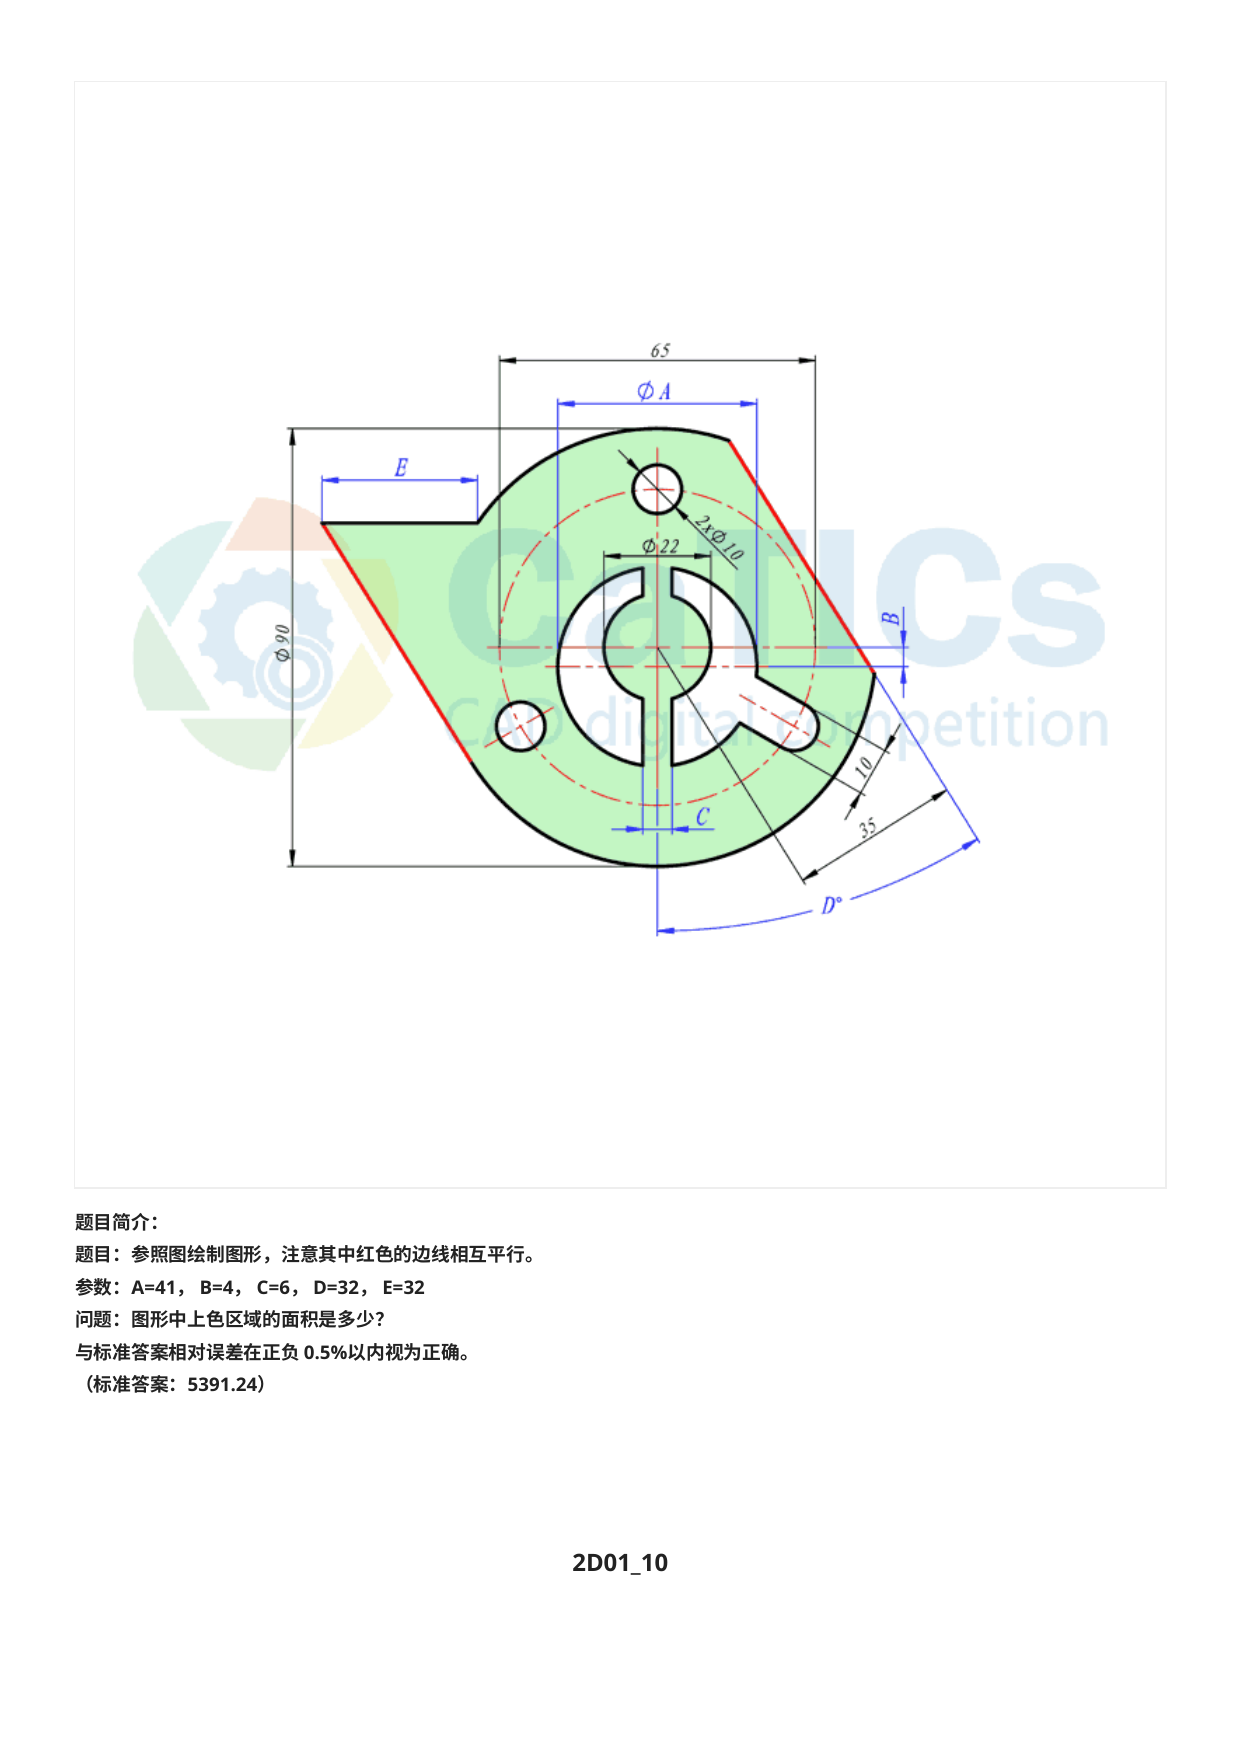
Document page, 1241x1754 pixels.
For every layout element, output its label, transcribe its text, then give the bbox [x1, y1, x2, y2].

text 2D01_10 [75, 1530, 1165, 1595]
text （标准答案：5391.24） [75, 1367, 1165, 1400]
picture [75, 88, 1165, 1182]
text 问题：图形中上色区域的面积是多少？ [75, 1302, 1165, 1335]
text 题目简介： [75, 1205, 1165, 1237]
text 与标准答案相对误差在正负0.5%以内视为正确。 [75, 1335, 1165, 1367]
text 参数：A=41， B=4， C=6， D=32， E=32 [75, 1270, 1165, 1302]
text 题目：参照图绘制图形，注意其中红色的边线相互平行。 [75, 1237, 1165, 1270]
